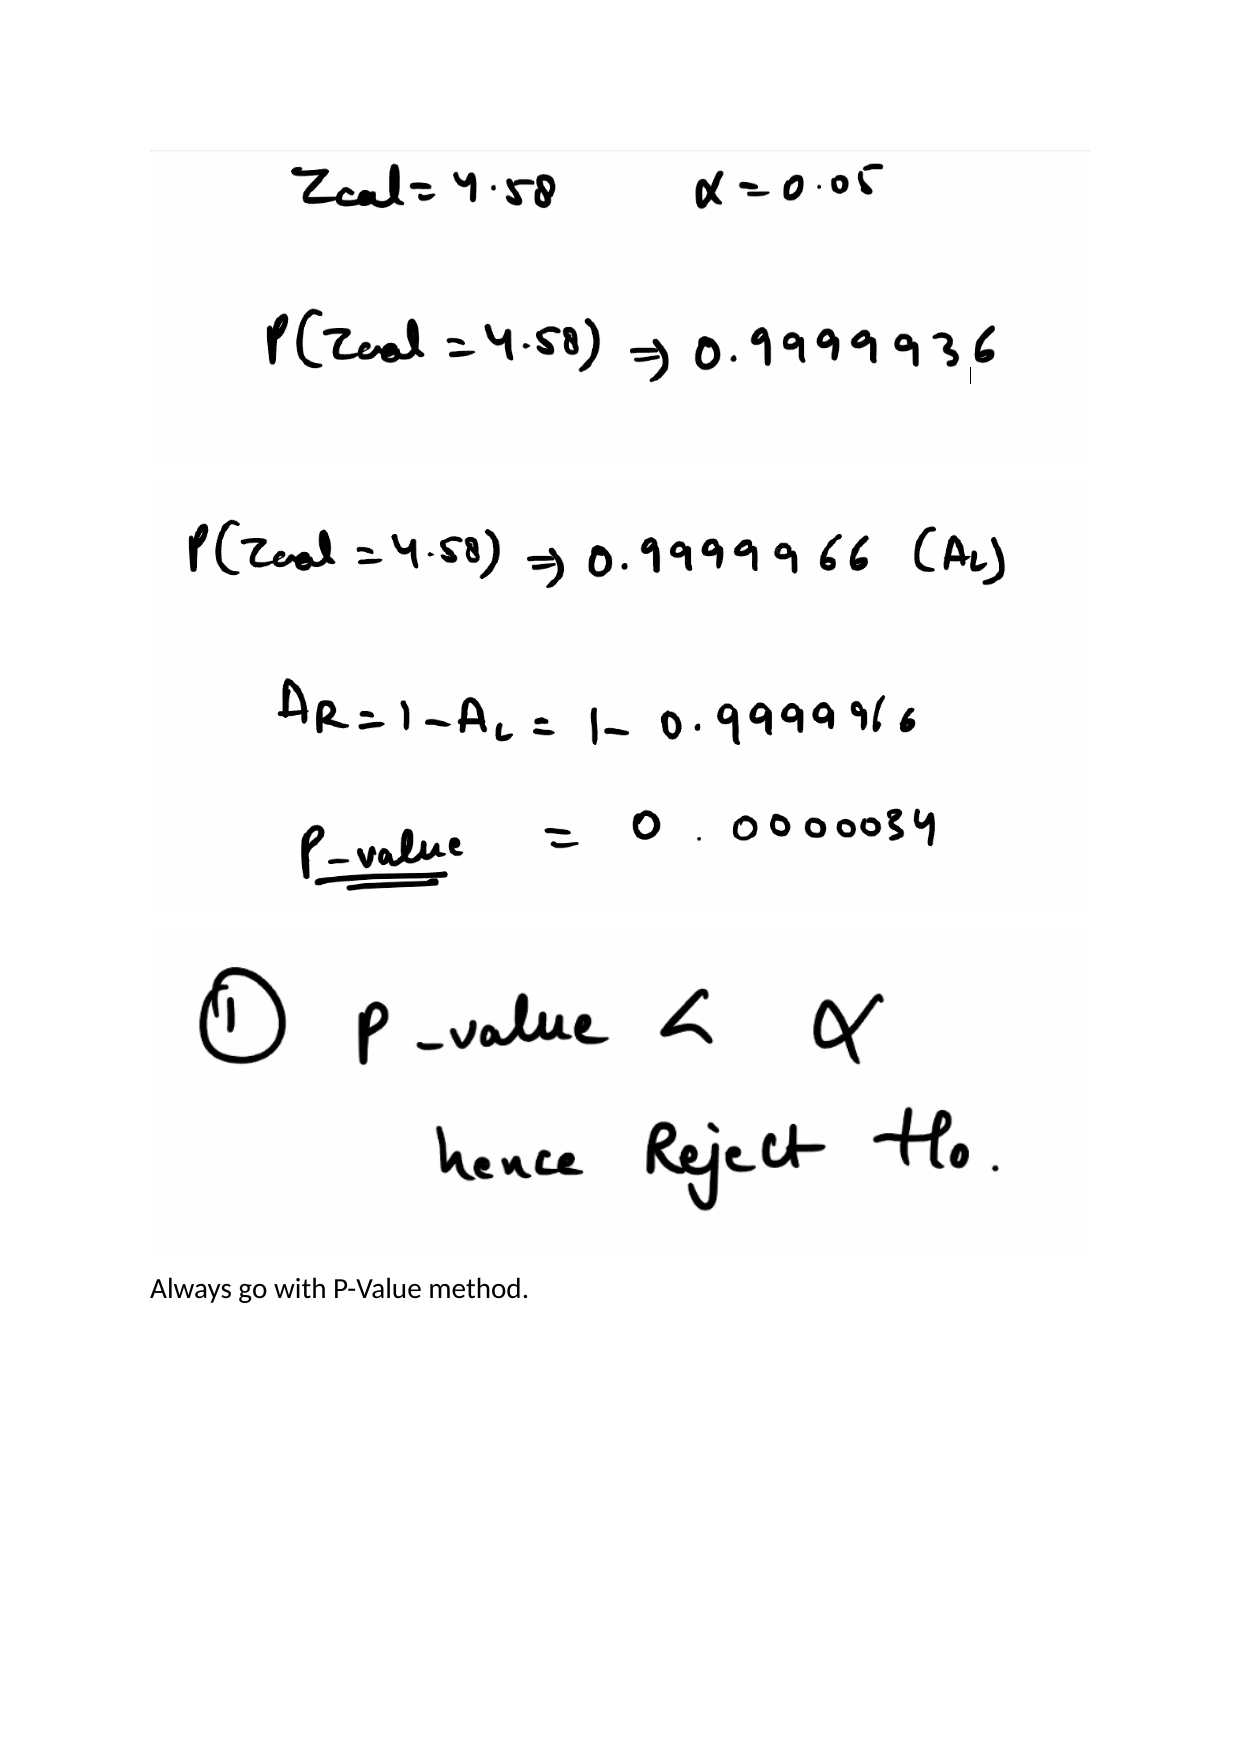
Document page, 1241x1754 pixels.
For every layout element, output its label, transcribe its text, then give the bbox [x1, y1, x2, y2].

text Always go with P-Value method. [150, 1270, 1090, 1306]
picture [150, 928, 1091, 1252]
picture [150, 483, 1091, 910]
picture [150, 150, 1091, 465]
